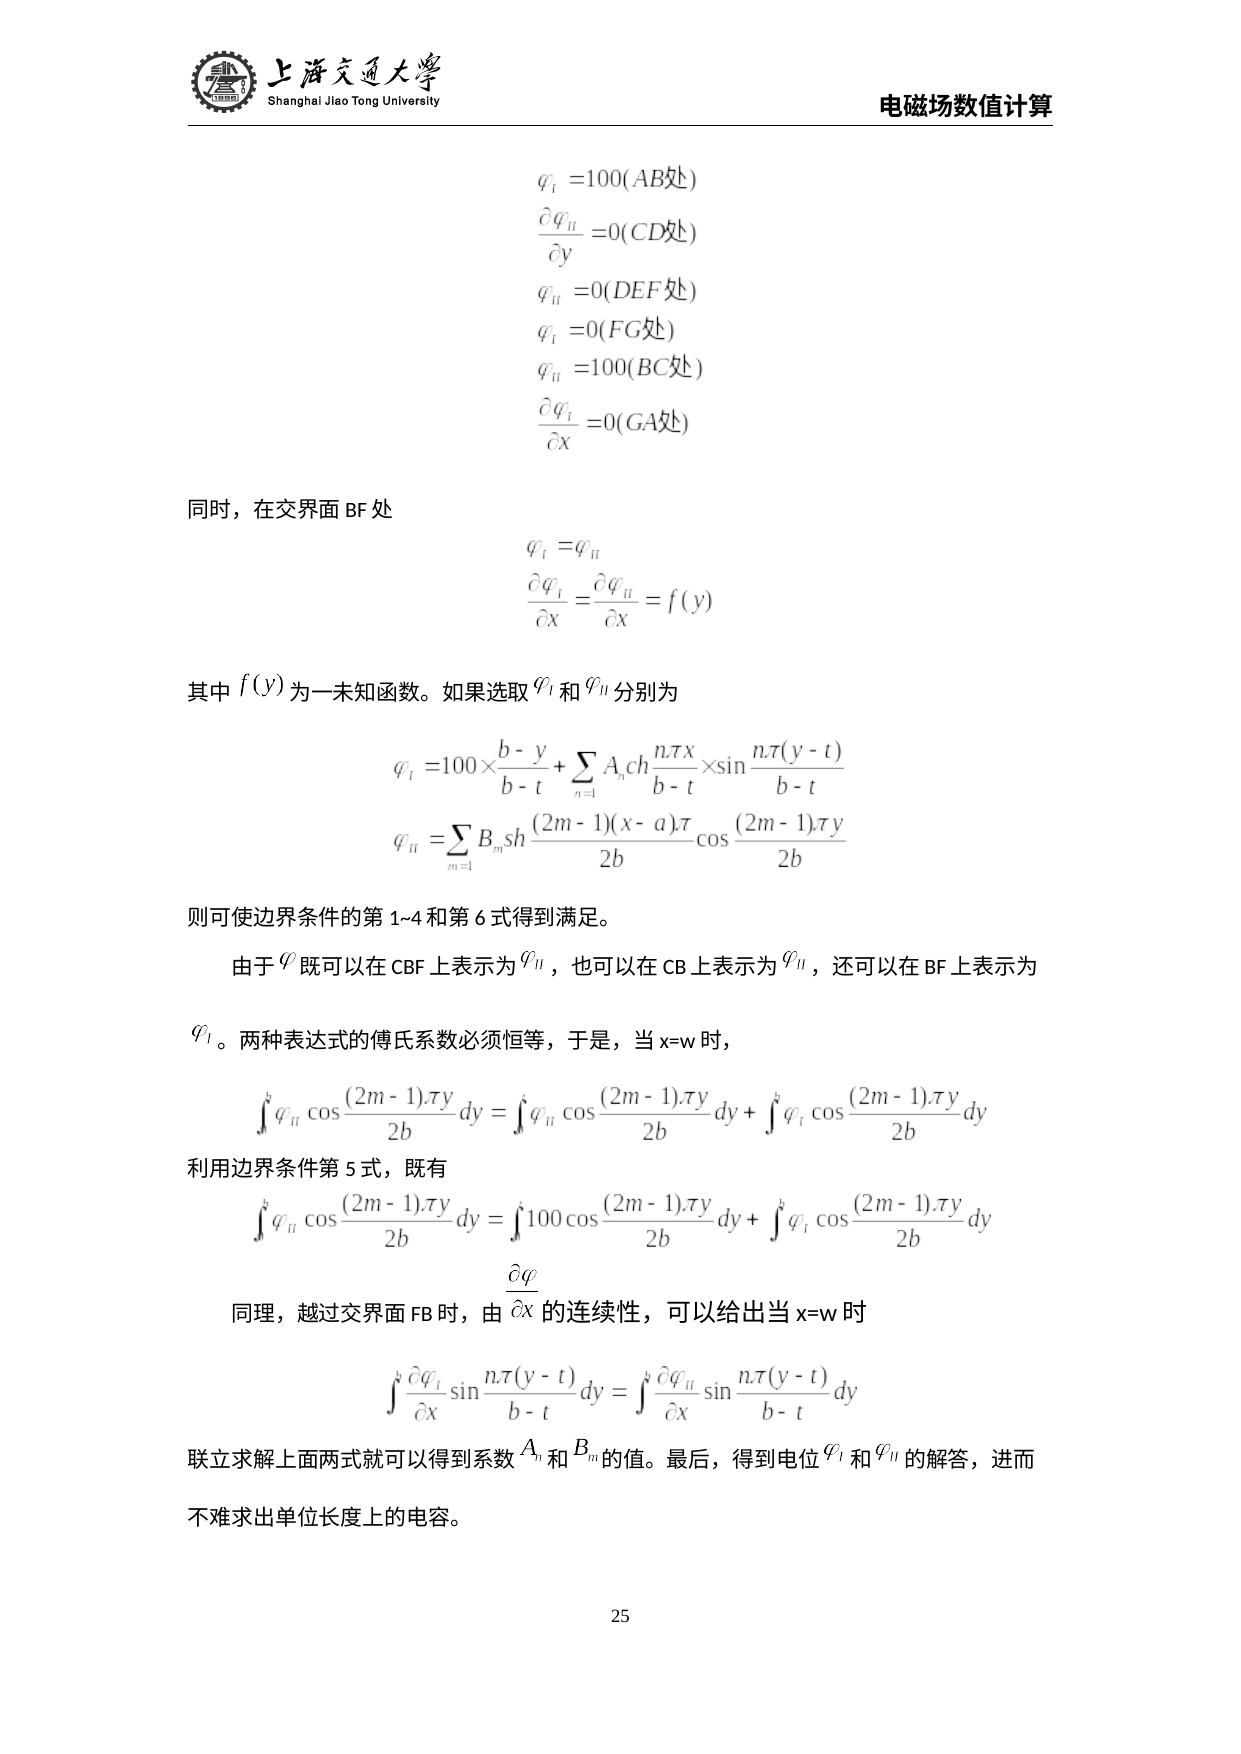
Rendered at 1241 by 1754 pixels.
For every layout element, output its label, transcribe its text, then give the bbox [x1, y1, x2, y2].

text 由于既可以在CBF上表示为，也可以在CB上表示为，还可以在BF上表示为。两种表达式的傅氏系数必须恒等，于是，当x=w时， [187, 937, 1053, 1077]
text 同理，越过交界面FB时，由的连续性，可以给出当x=w时 [187, 1258, 1053, 1355]
text 同时，在交界面BF处 [187, 492, 1053, 524]
text 其中为一未知函数。如果选取和分别为 [187, 663, 1053, 728]
text 利用边界条件第5式，既有 [187, 1151, 1053, 1183]
text 联立求解上面两式就可以得到系数和的值。最后，得到电位和的解答，进而不难求出单位长度上的电容。 [187, 1430, 1053, 1532]
text 则可使边界条件的第1~4和第6式得到满足。 [187, 900, 1053, 932]
